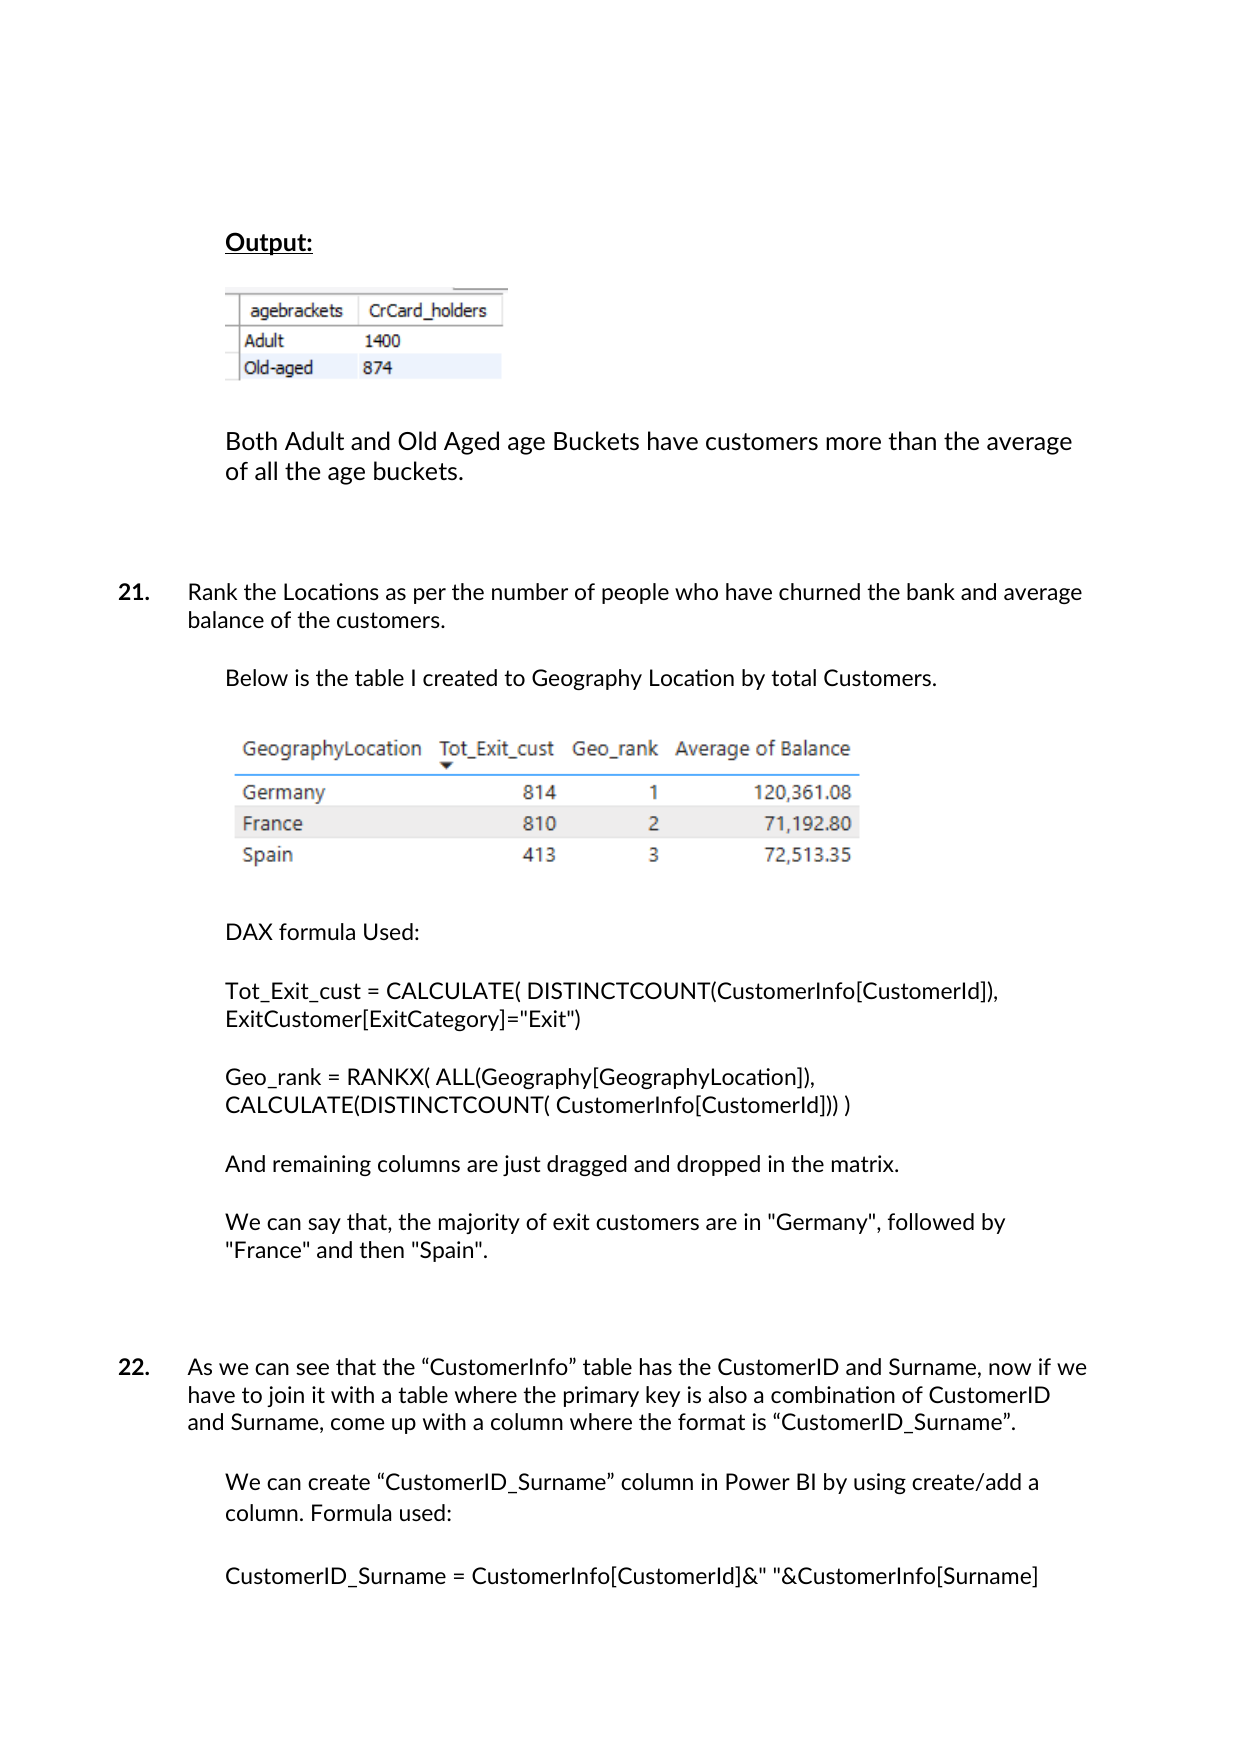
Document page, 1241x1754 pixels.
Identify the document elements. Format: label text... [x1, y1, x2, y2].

text We can say that, the majority of exit customers are in "Germany", followed by "France" and then "Spain". [225, 1208, 1090, 1263]
text We can create “CustomerID_Surname” column in Power BI by using create/add a column. Formula used: [225, 1467, 1090, 1526]
list Output: [225, 227, 1090, 257]
text Geo_rank = RANKX( ALL(Geography[GeographyLocation]), CALCULATE(DISTINCTCOUNT( CustomerInfo[CustomerId])) ) [225, 1063, 1090, 1118]
text Both Adult and Old Aged age Buckets have customers more than the average of all the age buckets. [225, 425, 1090, 485]
picture [225, 287, 508, 395]
text Tot_Exit_cust = CALCULATE( DISTINCTCOUNT(CustomerInfo[CustomerId]), ExitCustomer[ExitCategory]="Exit") [225, 977, 1090, 1032]
picture [225, 722, 882, 887]
text CustomerID_Surname = CustomerInfo[CustomerId]&" "&CustomerInfo[Surname] [225, 1562, 1090, 1589]
list Rank the Locations as per the number of people who have churned the bank and average balance of the customers. [150, 578, 1090, 633]
text DAX formula Used: [225, 918, 1090, 946]
list Below is the table I created to Geography Location by total Customers. [225, 664, 1090, 692]
text And remaining columns are just dragged and dropped in the matrix. [225, 1149, 1090, 1177]
list As we can see that the “CustomerInfo” table has the CustomerID and Surname, now if we have to join it with a table where the primary key is also a combination of CustomerID and Surname, come up with a column where the format is “CustomerID_Surname”. [150, 1353, 1090, 1436]
